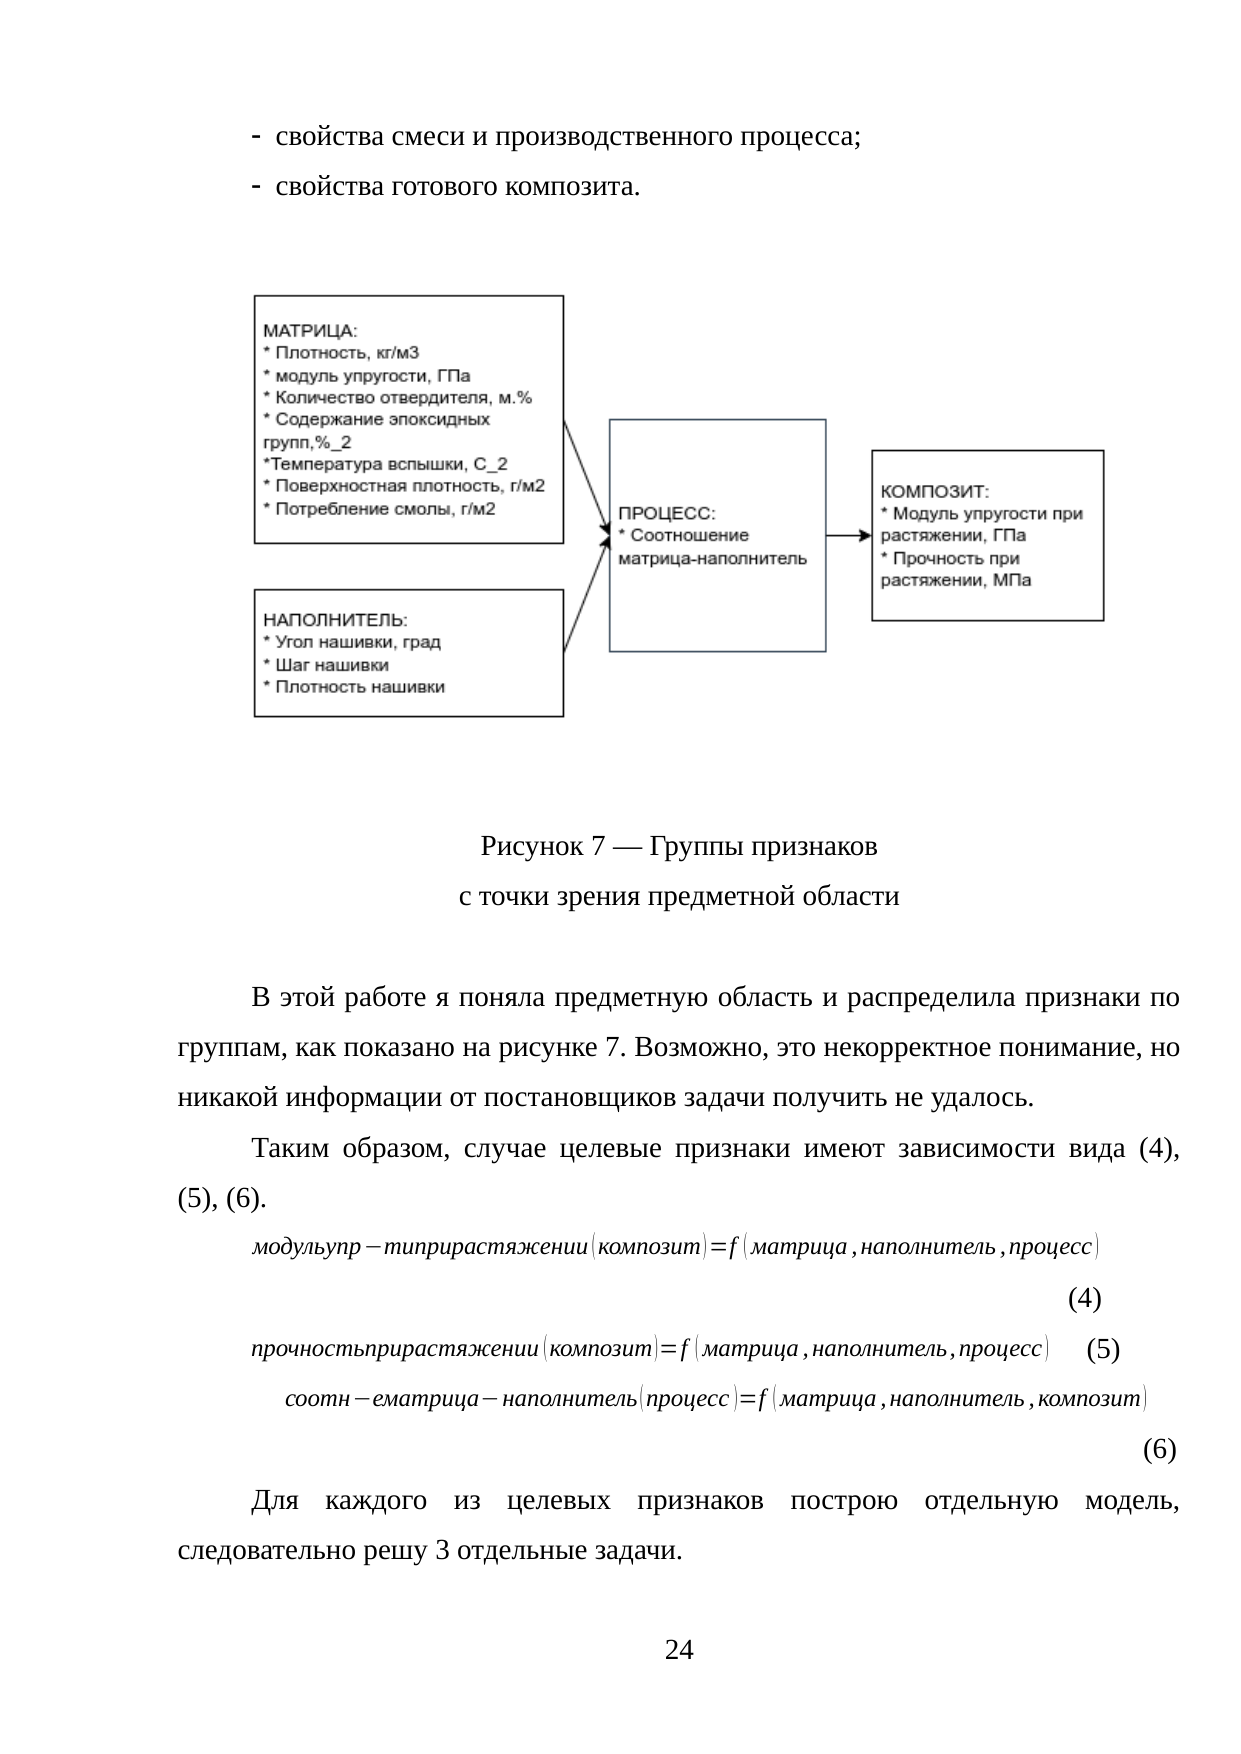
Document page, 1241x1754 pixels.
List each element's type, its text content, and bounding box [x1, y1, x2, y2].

text Таким образом, случае целевые признаки имеют зависимости вида (4), (5), (6). [177, 1130, 1181, 1213]
text (4) [177, 1230, 1181, 1314]
text Для каждого из целевых признаков построю отдельную модель, следовательно решу 3 отдельные задачи. [177, 1482, 1181, 1566]
text с точки зрения предметной области [177, 878, 1181, 912]
text В этой работе я поняла предметную область и распределила признаки по группам, как показано на рисунке 7. Возможно, это некорректное понимание, но никакой информации от постановщиков задачи получить не удалось. [177, 979, 1181, 1113]
picture [177, 219, 1182, 795]
text Рисунок 7 — Группы признаков [177, 795, 1181, 861]
list свойства готового композита. [195, 168, 1181, 202]
text (6) [177, 1432, 1181, 1465]
list свойства смеси и производственного процесса; [195, 118, 1181, 152]
text (5) [177, 1331, 1181, 1364]
